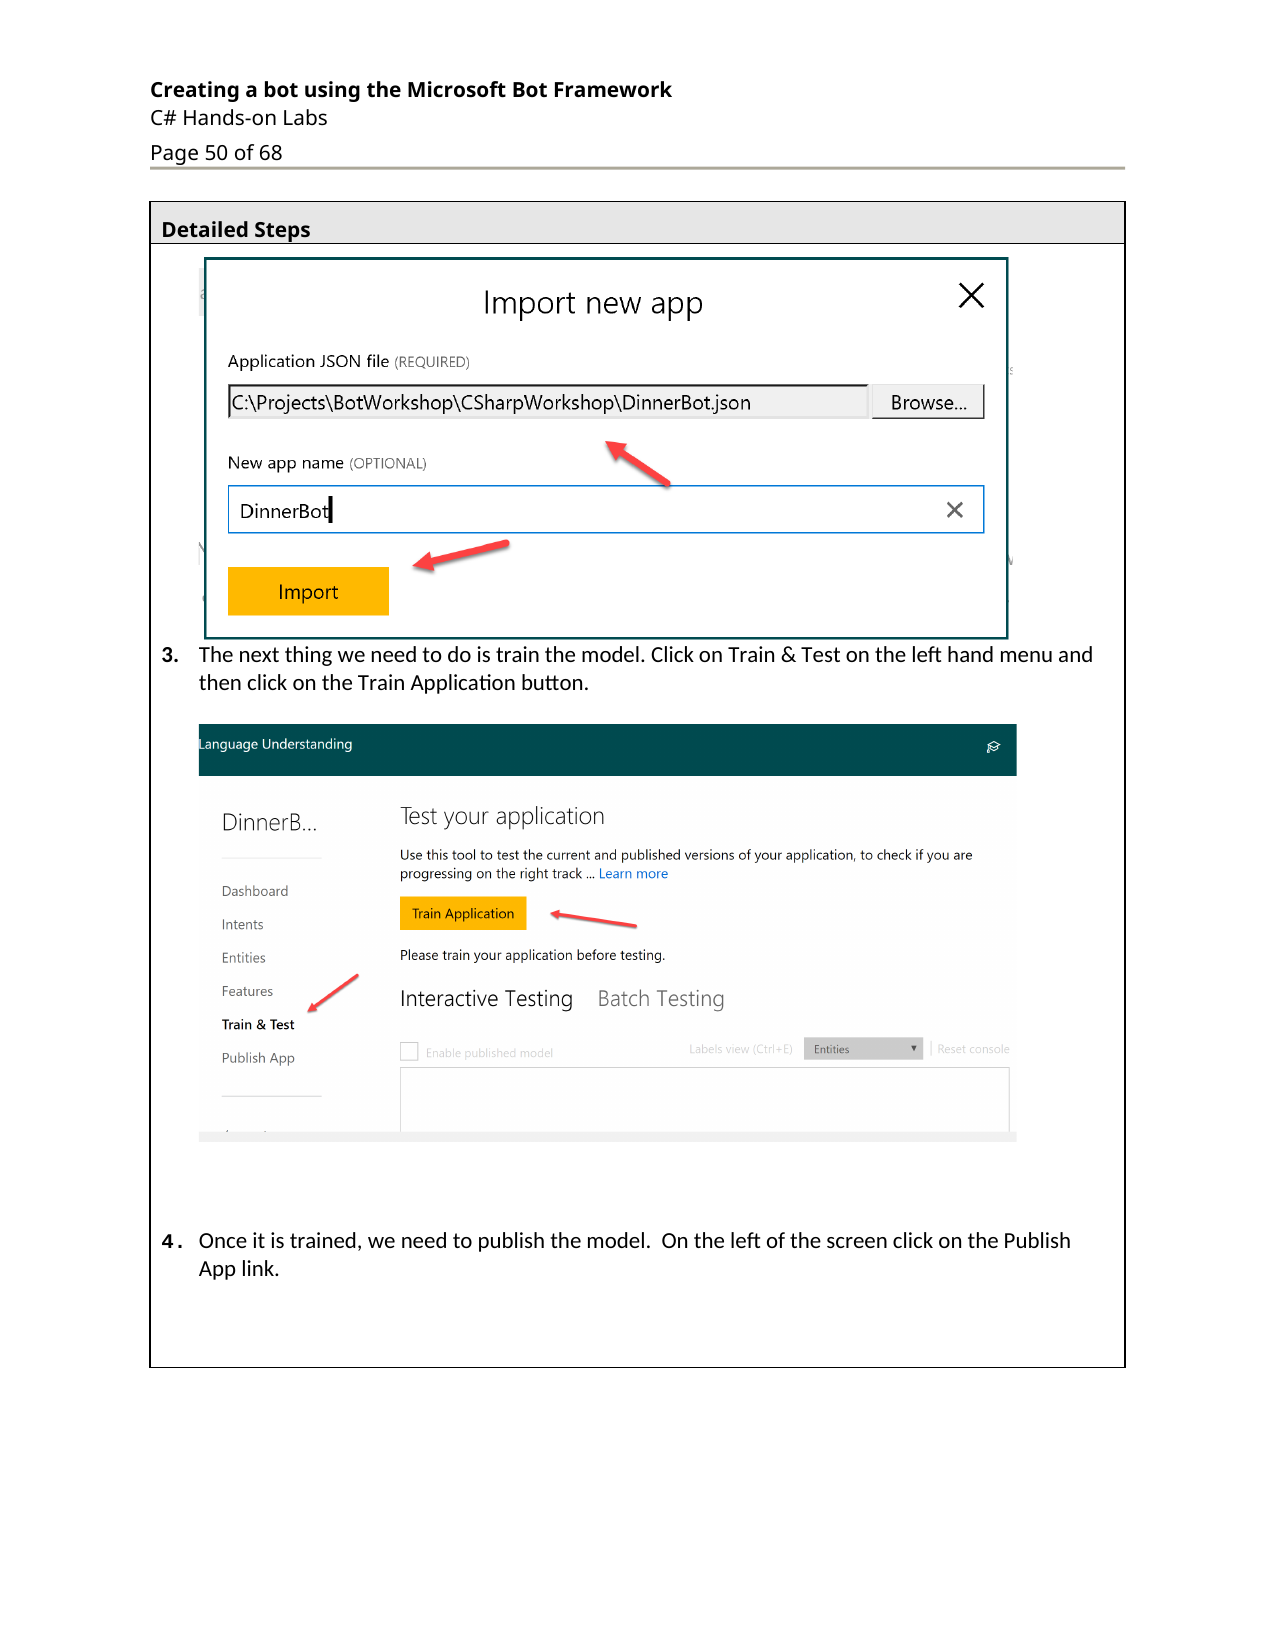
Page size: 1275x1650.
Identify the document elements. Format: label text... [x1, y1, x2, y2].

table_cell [151, 244, 1124, 1367]
picture [198, 256, 1013, 640]
picture [198, 724, 1017, 1142]
table_header Detailed Steps [151, 202, 1124, 243]
